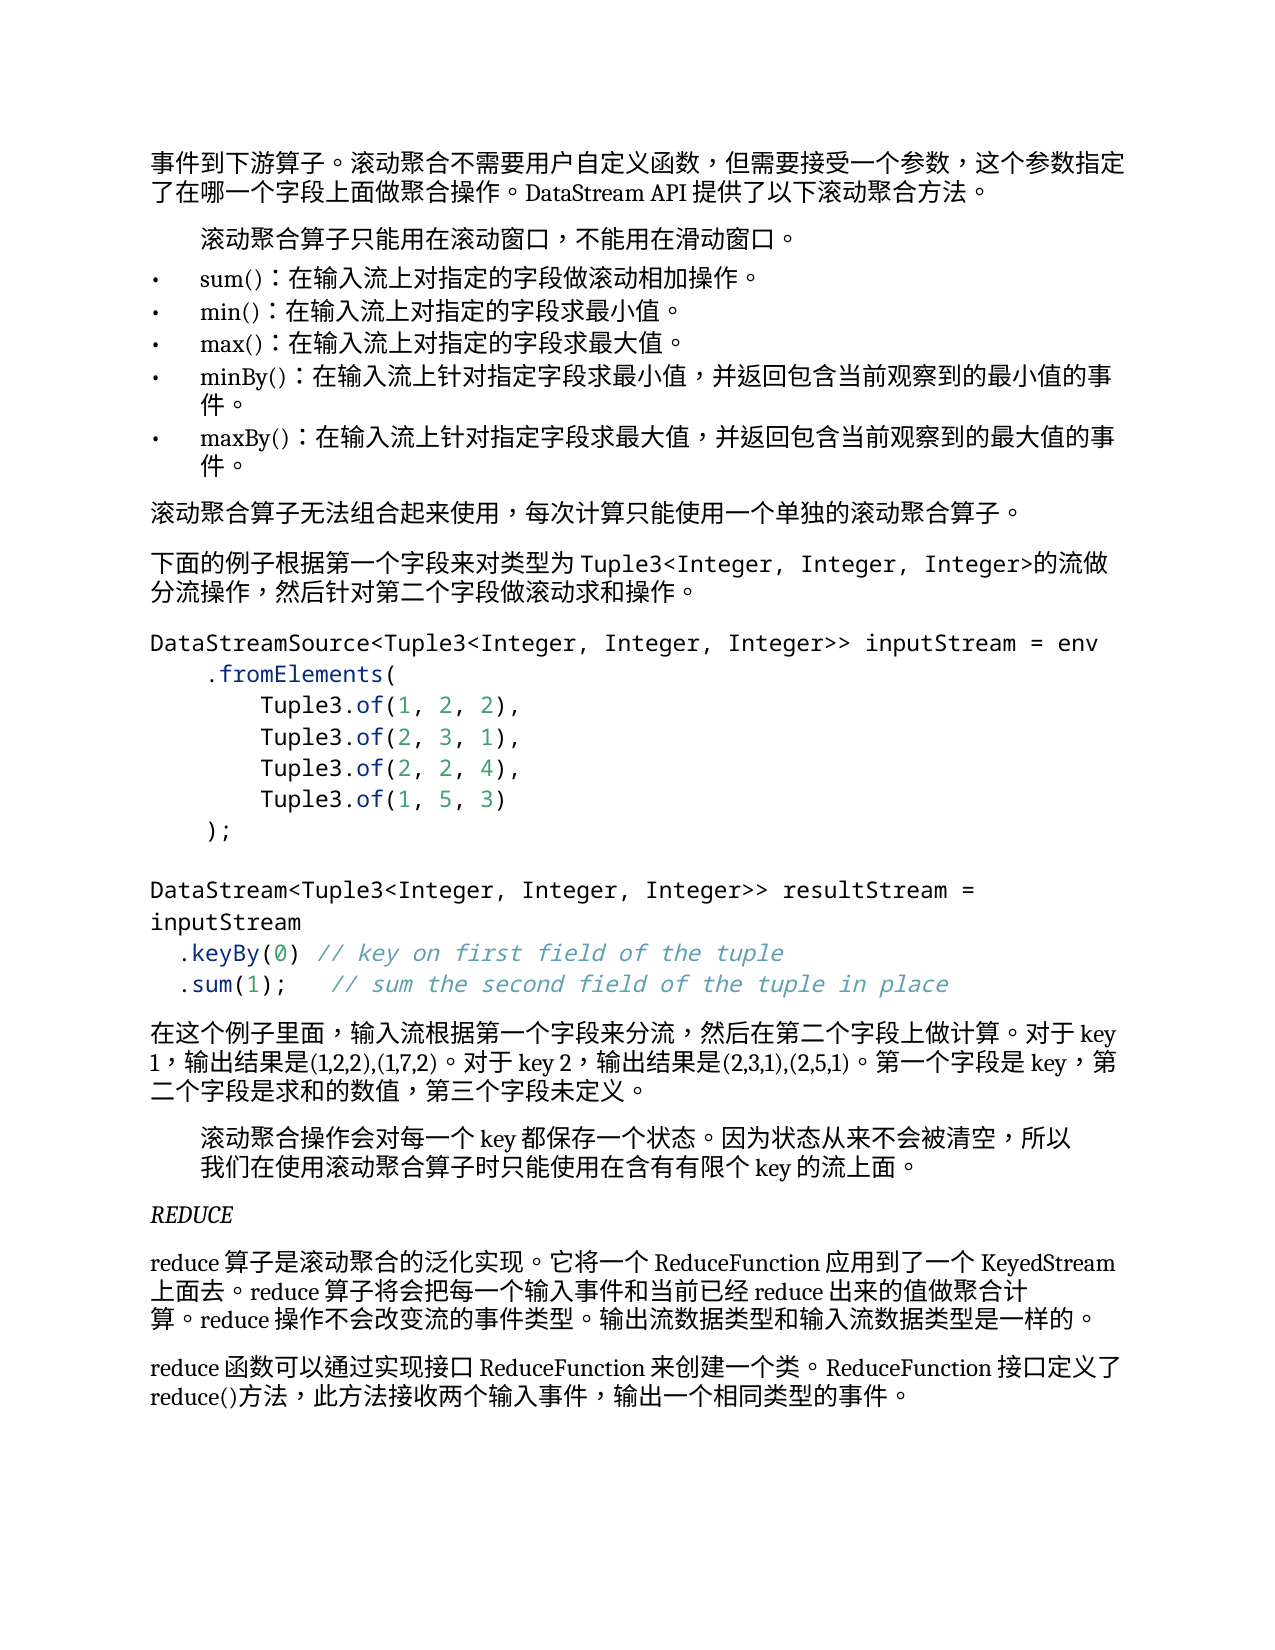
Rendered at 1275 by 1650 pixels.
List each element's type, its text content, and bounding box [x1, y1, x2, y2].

list minBy()：在输入流上针对指定字段求最小值，并返回包含当前观察到的最小值的事件。 [150, 363, 1125, 420]
text reduce函数可以通过实现接口ReduceFunction来创建一个类。ReduceFunction接口定义了reduce()方法，此方法接收两个输入事件，输出一个相同类型的事件。 [150, 1354, 1125, 1411]
text reduce算子是滚动聚合的泛化实现。它将一个ReduceFunction应用到了一个KeyedStream上面去。reduce算子将会把每一个输入事件和当前已经reduce出来的值做聚合计算。reduce操作不会改变流的事件类型。输出流数据类型和输入流数据类型是一样的。 [150, 1249, 1125, 1335]
text 滚动聚合操作会对每一个key都保存一个状态。因为状态从来不会被清空，所以我们在使用滚动聚合算子时只能使用在含有有限个key的流上面。 [200, 1125, 1075, 1182]
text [150, 150, 1125, 207]
text REDUCE [150, 1201, 1125, 1230]
list sum()：在输入流上对指定的字段做滚动相加操作。 [150, 265, 1125, 294]
list max()：在输入流上对指定的字段求最大值。 [150, 330, 1125, 359]
list maxBy()：在输入流上针对指定字段求最大值，并返回包含当前观察到的最大值的事件。 [150, 424, 1125, 482]
text 下面的例子根据第一个字段来对类型为Tuple3<Integer, Integer, Integer>的流做分流操作，然后针对第二个字段做滚动求和操作。 [150, 548, 1125, 608]
text 在这个例子里面，输入流根据第一个字段来分流，然后在第二个字段上做计算。对于key 1，输出结果是(1,2,2),(1,7,2)。对于key 2，输出结果是(2,3,1),(2,5,1)。第一个字段是key，第二个字段是求和的数值，第三个字段未定义。 [150, 1020, 1125, 1106]
list min()：在输入流上对指定的字段求最小值。 [150, 298, 1125, 327]
text 滚动聚合算子无法组合起来使用，每次计算只能使用一个单独的滚动聚合算子。 [150, 500, 1125, 529]
text 滚动聚合算子只能用在滚动窗口，不能用在滑动窗口。 [200, 226, 1075, 255]
text DataStreamSource<Tuple3<Integer, Integer, Integer>> inputStream = env .fromElements( Tuple3.of(1, 2, 2), Tuple3.of(2, 3, 1), Tuple3.of(2, 2, 4), Tuple3.of(1, 5, 3) ); DataStream<Tuple3<Integer, Integer, Integer>> resultStream = inputStream .keyBy(0) // key on first field of the tuple .sum(1); // sum the second field of the tuple in place [150, 627, 1125, 999]
